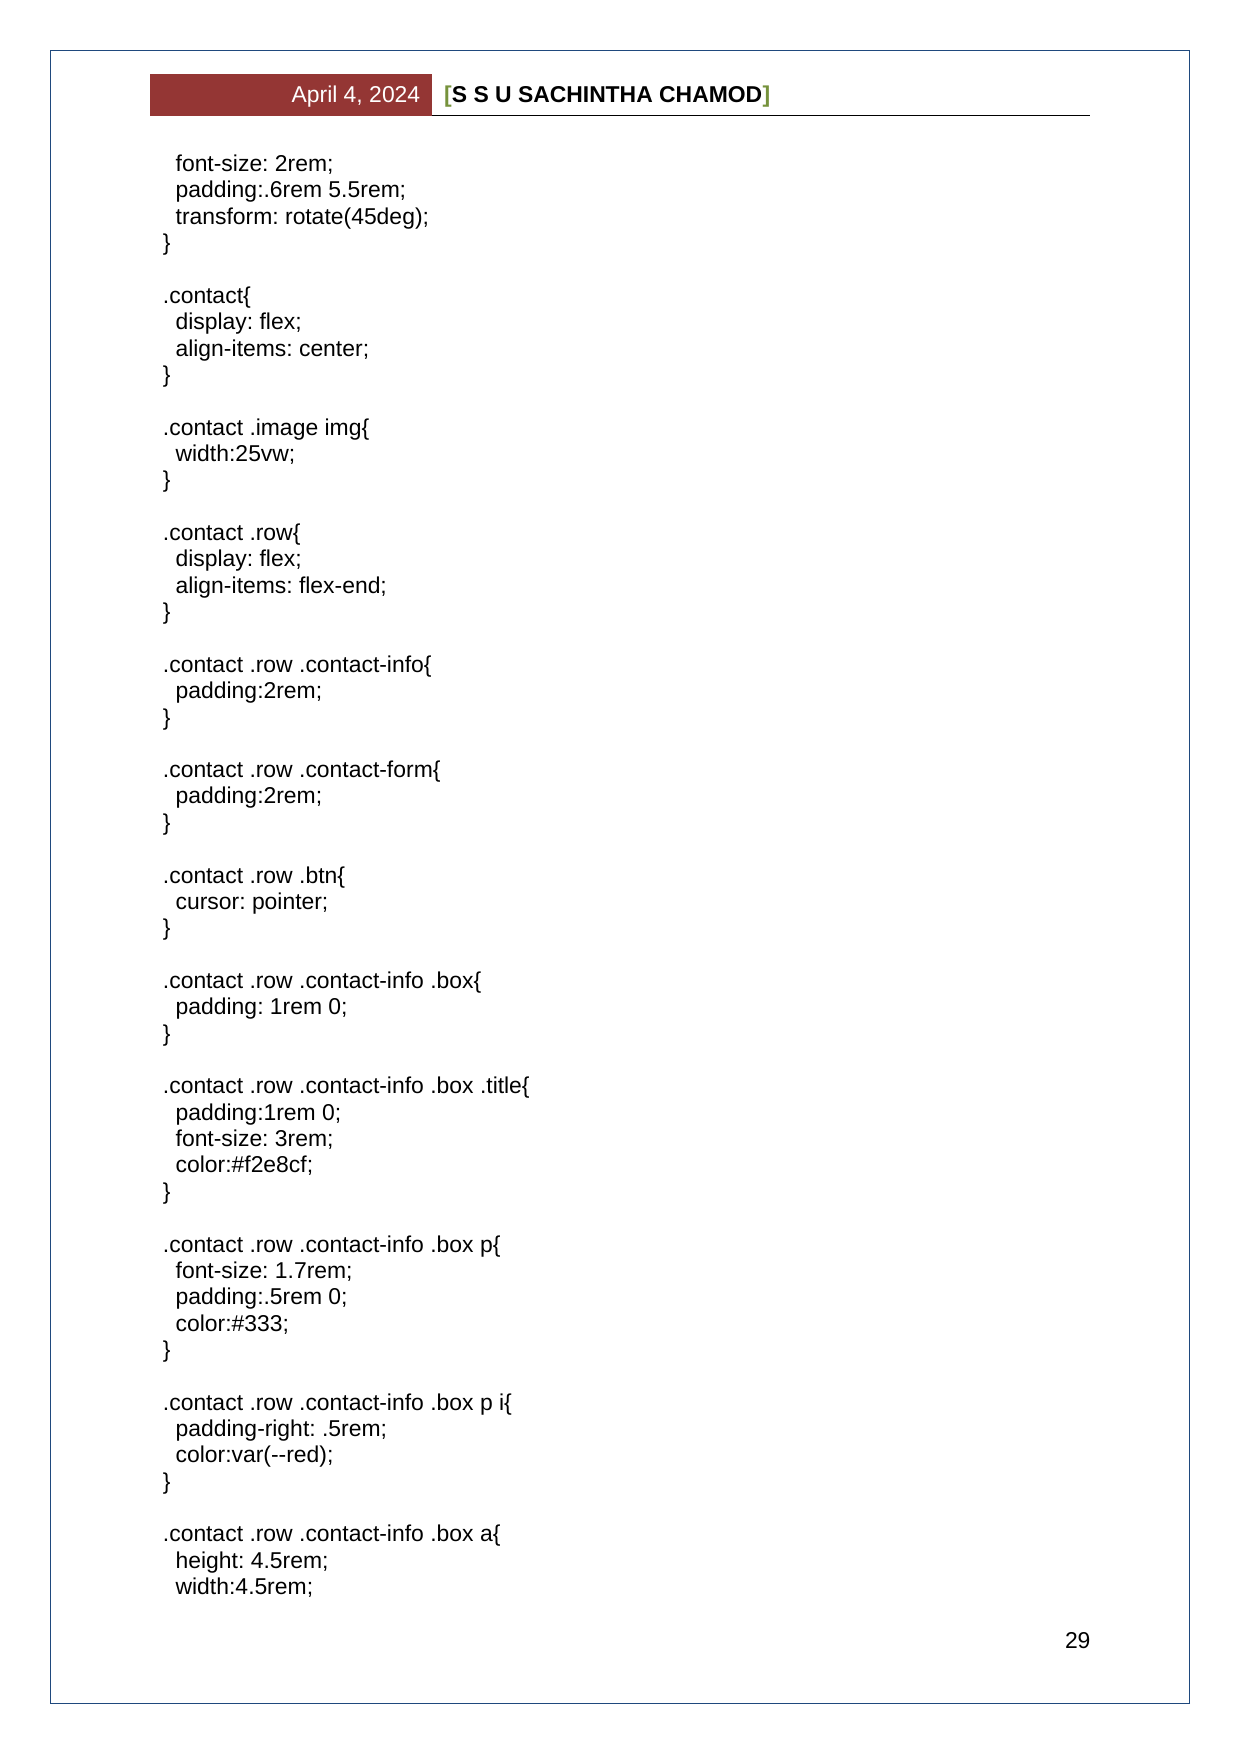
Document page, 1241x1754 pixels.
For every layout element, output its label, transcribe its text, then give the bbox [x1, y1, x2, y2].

text .contact .image img{ [150, 413, 1090, 440]
text .contact{ [150, 282, 1090, 308]
text .contact .row .contact-info{ [150, 651, 1090, 677]
text padding:2rem; [150, 782, 1090, 809]
text .contact .row .contact-info .box{ [150, 967, 1090, 993]
text padding-right: .5rem; [150, 1415, 1090, 1441]
text } [150, 466, 1090, 493]
text .contact .row .btn{ [150, 862, 1090, 888]
text } [150, 1020, 1090, 1046]
text padding:.5rem 0; [150, 1283, 1090, 1309]
text font-size: 1.7rem; [150, 1257, 1090, 1283]
text align-items: flex-end; [150, 572, 1090, 598]
text } [150, 703, 1090, 730]
text font-size: 3rem; [150, 1125, 1090, 1151]
text .contact .row .contact-info .box p i{ [150, 1389, 1090, 1415]
text } [150, 809, 1090, 835]
text .contact .row .contact-info .box .title{ [150, 1072, 1090, 1099]
text } [150, 1336, 1090, 1362]
text align-items: center; [150, 334, 1090, 361]
text } [150, 229, 1090, 255]
text cursor: pointer; [150, 888, 1090, 914]
text transform: rotate(45deg); [150, 203, 1090, 229]
text padding: 1rem 0; [150, 993, 1090, 1020]
text } [150, 598, 1090, 624]
text .contact .row .contact-info .box a{ [150, 1520, 1090, 1547]
text width:25vw; [150, 440, 1090, 466]
text .contact .row .contact-info .box p{ [150, 1231, 1090, 1257]
text font-size: 2rem; [150, 150, 1090, 176]
text width:4.5rem; [150, 1573, 1090, 1599]
text display: flex; [150, 308, 1090, 334]
text height: 4.5rem; [150, 1547, 1090, 1573]
text .contact .row{ [150, 519, 1090, 545]
text color:#333; [150, 1309, 1090, 1336]
text display: flex; [150, 545, 1090, 572]
text padding:2rem; [150, 677, 1090, 703]
text .contact .row .contact-form{ [150, 756, 1090, 782]
text } [150, 914, 1090, 941]
text color:var(--red); [150, 1441, 1090, 1468]
text } [150, 1178, 1090, 1204]
text padding:1rem 0; [150, 1099, 1090, 1125]
text } [150, 361, 1090, 387]
text } [150, 1468, 1090, 1494]
text padding:.6rem 5.5rem; [150, 176, 1090, 203]
text color:#f2e8cf; [150, 1151, 1090, 1178]
